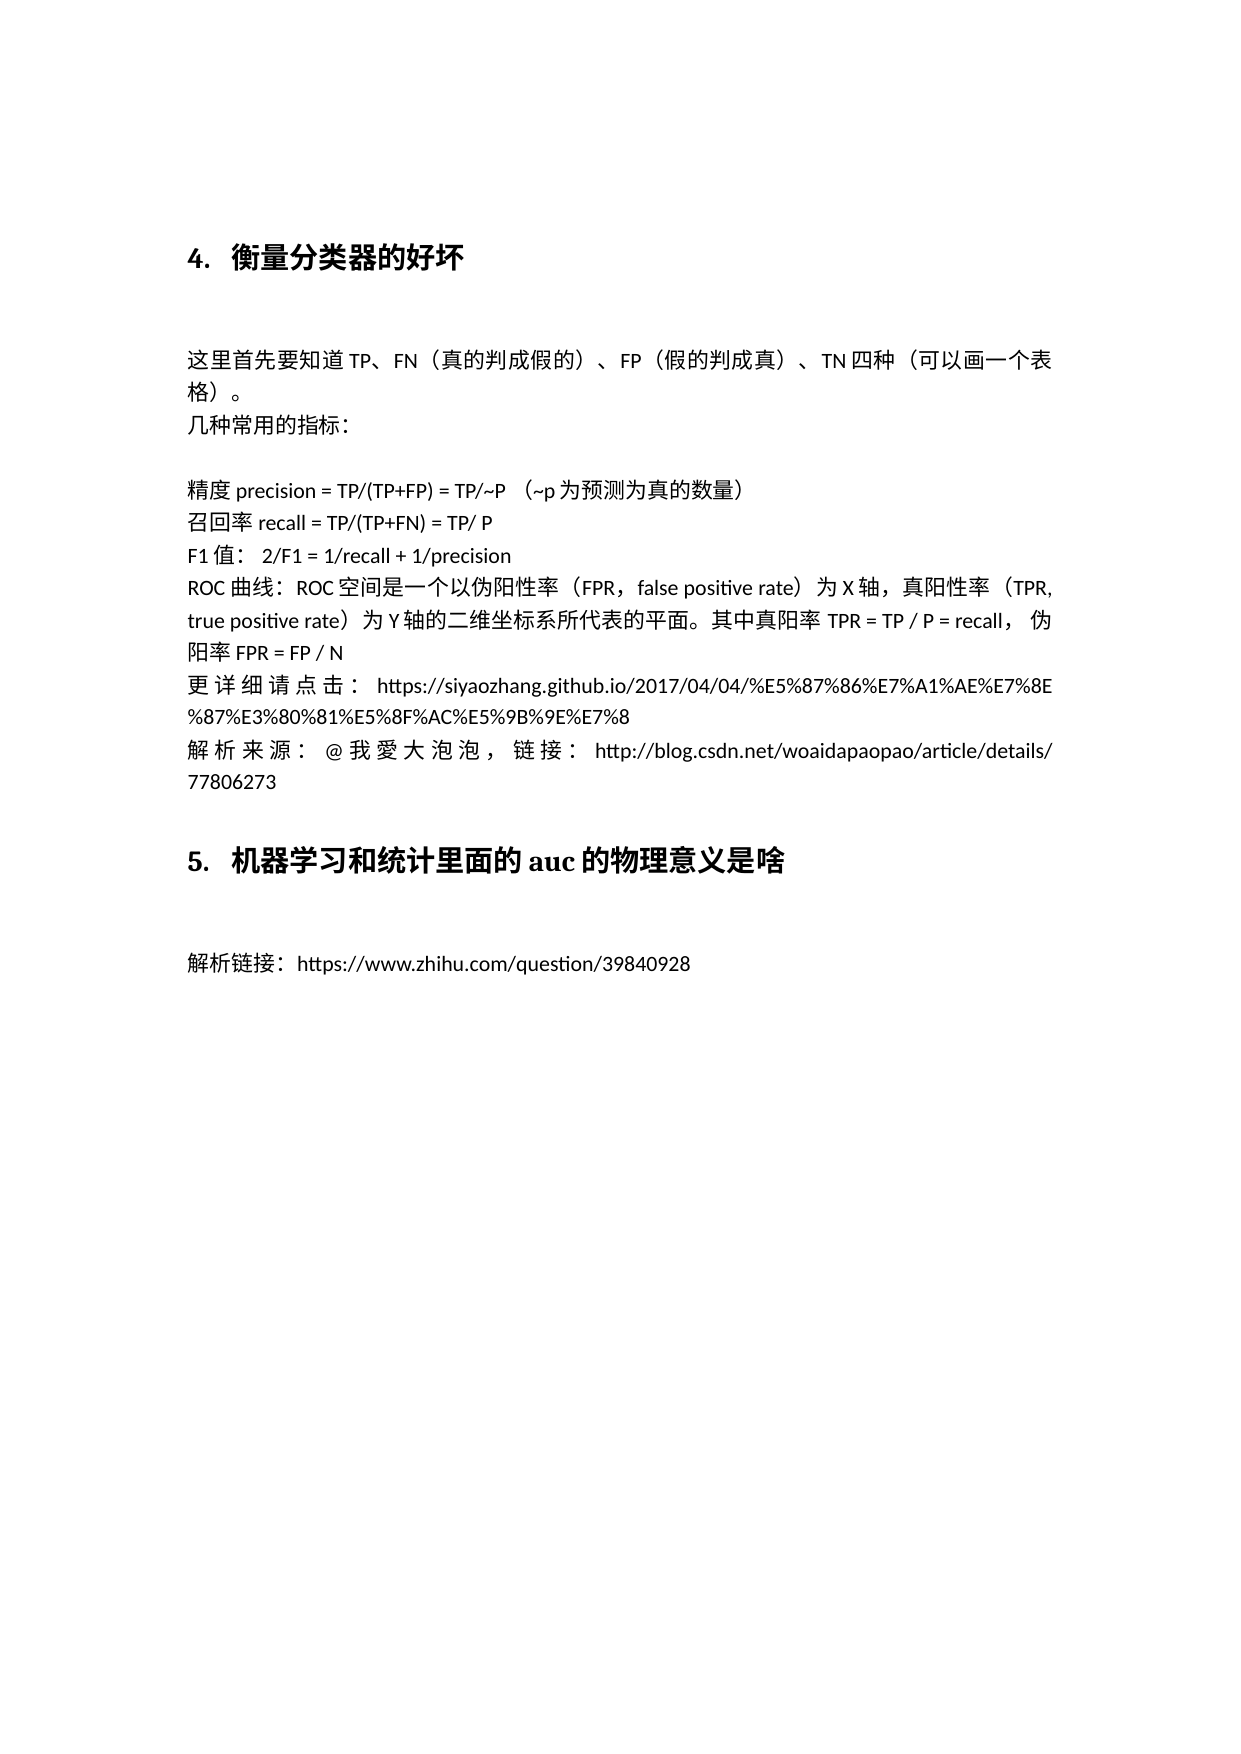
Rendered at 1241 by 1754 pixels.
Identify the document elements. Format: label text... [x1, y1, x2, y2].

text 解析链接：https://www.zhihu.com/question/39840928 [187, 946, 1053, 978]
subtitle 衡量分类器的好坏 [187, 224, 1053, 289]
text 召回率 recall = TP/(TP+FN) = TP/ P [187, 505, 1053, 537]
text 精度precision = TP/(TP+FP) = TP/~P （~p为预测为真的数量） [187, 472, 1053, 505]
text F1值： 2/F1 = 1/recall + 1/precision [187, 537, 1053, 570]
text 几种常用的指标： [187, 407, 1053, 440]
text 解析来源：@我愛大泡泡，链接：http://blog.csdn.net/woaidapaopao/article/details/77806273 [187, 732, 1053, 797]
subtitle 机器学习和统计里面的auc的物理意义是啥 [187, 827, 1053, 892]
text ROC曲线：ROC空间是一个以伪阳性率（FPR，false positive rate）为X轴，真阳性率（TPR, true positive rate）为Y轴的二维坐标系所代表的平面。其中真阳率TPR = TP / P = recall， 伪阳率FPR = FP / N [187, 570, 1053, 667]
text 更详细请点击：https://siyaozhang.github.io/2017/04/04/%E5%87%86%E7%A1%AE%E7%8E%87%E3%80%81%E5%8F%AC%E5%9B%9E%E7%8 [187, 667, 1053, 732]
text 这里首先要知道TP、FN（真的判成假的）、FP（假的判成真）、TN四种（可以画一个表格）。 [187, 342, 1053, 407]
